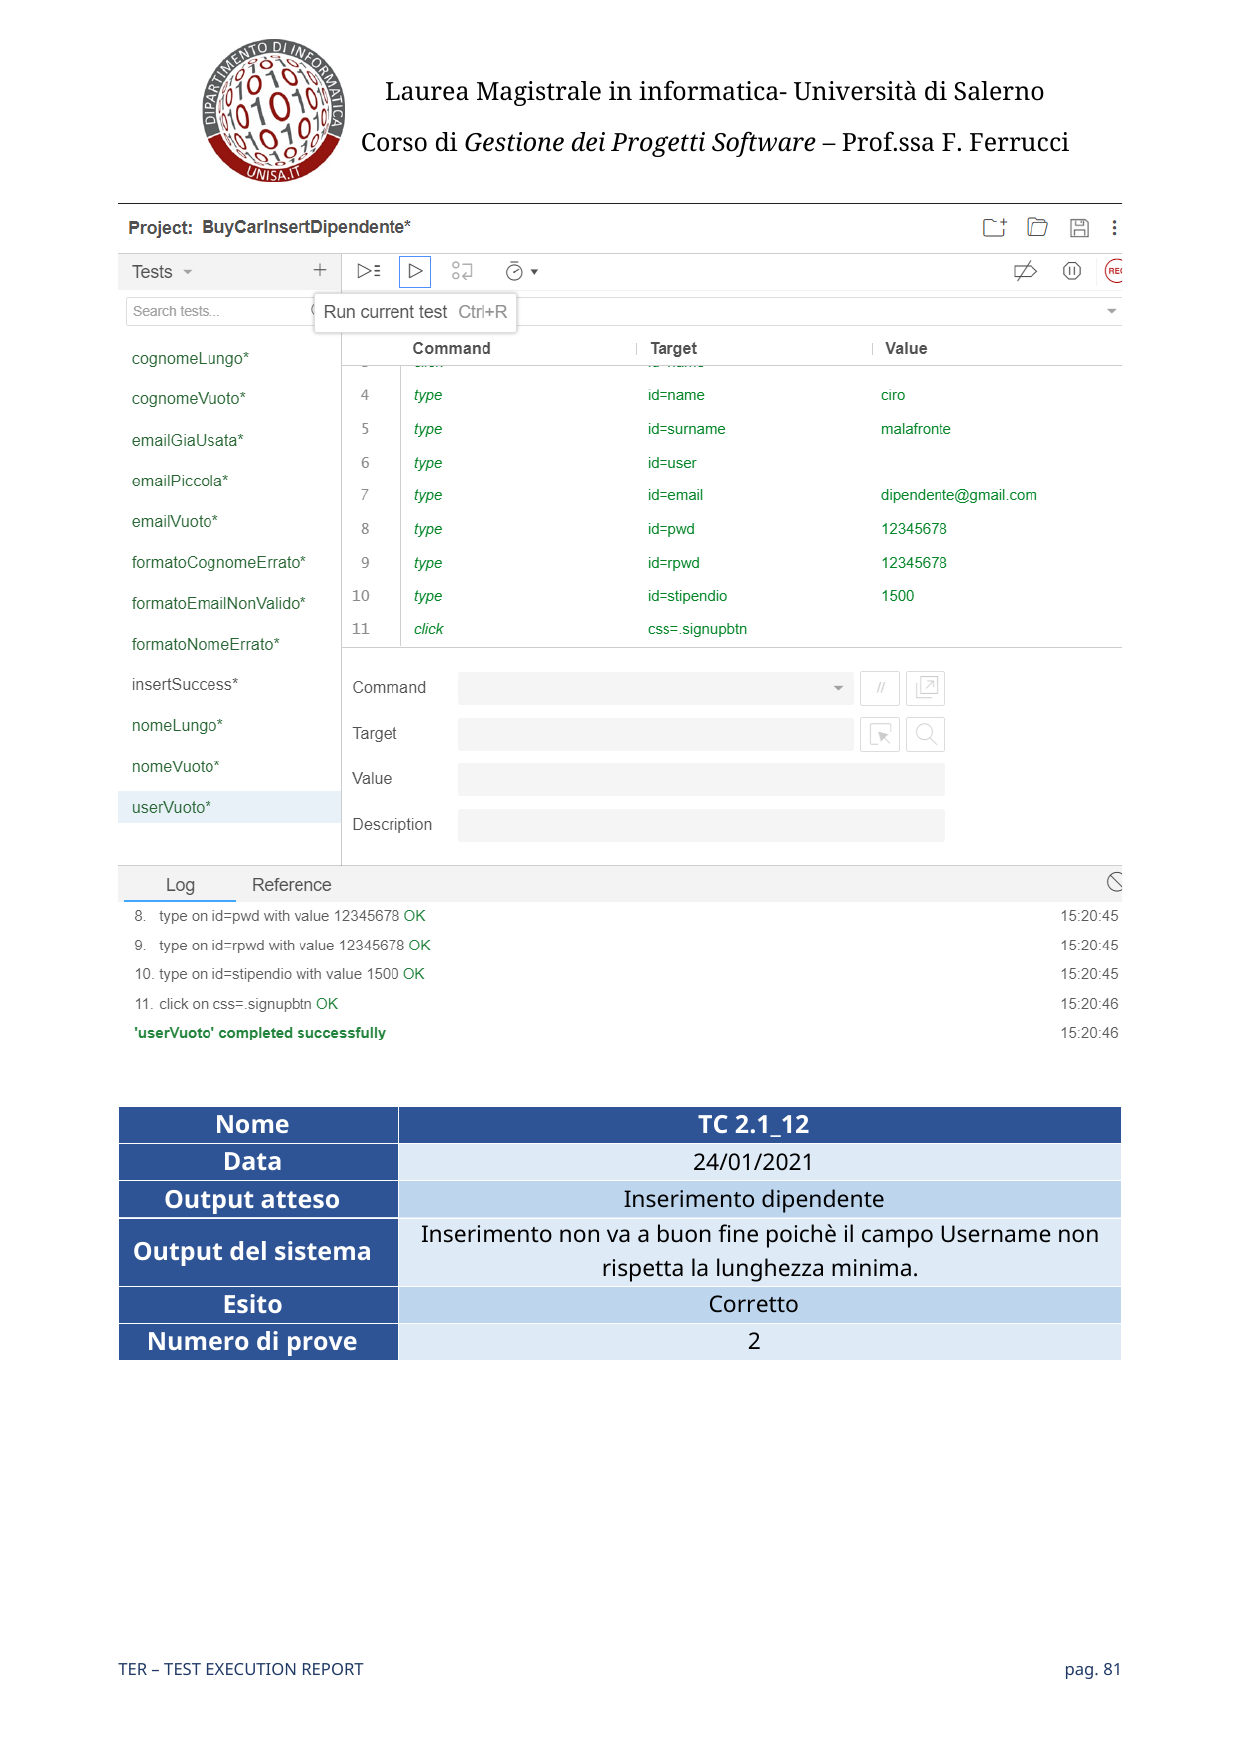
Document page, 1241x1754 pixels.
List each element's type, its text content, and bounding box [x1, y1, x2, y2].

table_cell Inserimento dipendente [399, 1181, 1121, 1217]
table_cell 24/01/2021 [399, 1144, 1121, 1180]
picture [118, 203, 1123, 1041]
picture [202, 39, 345, 182]
table_cell Inserimento non va a buon fine poichè il campo Username non rispetta la lunghezza minima. [399, 1219, 1121, 1286]
table_cell Numero di prove [119, 1324, 398, 1360]
table_cell Corretto [399, 1287, 1121, 1323]
table_cell Data [119, 1144, 398, 1180]
table_cell 2 [399, 1324, 1121, 1360]
table_cell Output del sistema [119, 1219, 398, 1286]
table_cell Output atteso [119, 1181, 398, 1217]
table_header TC 2.1_12 [399, 1107, 1121, 1143]
table_cell Esito [119, 1287, 398, 1323]
table_header Nome [119, 1107, 398, 1143]
